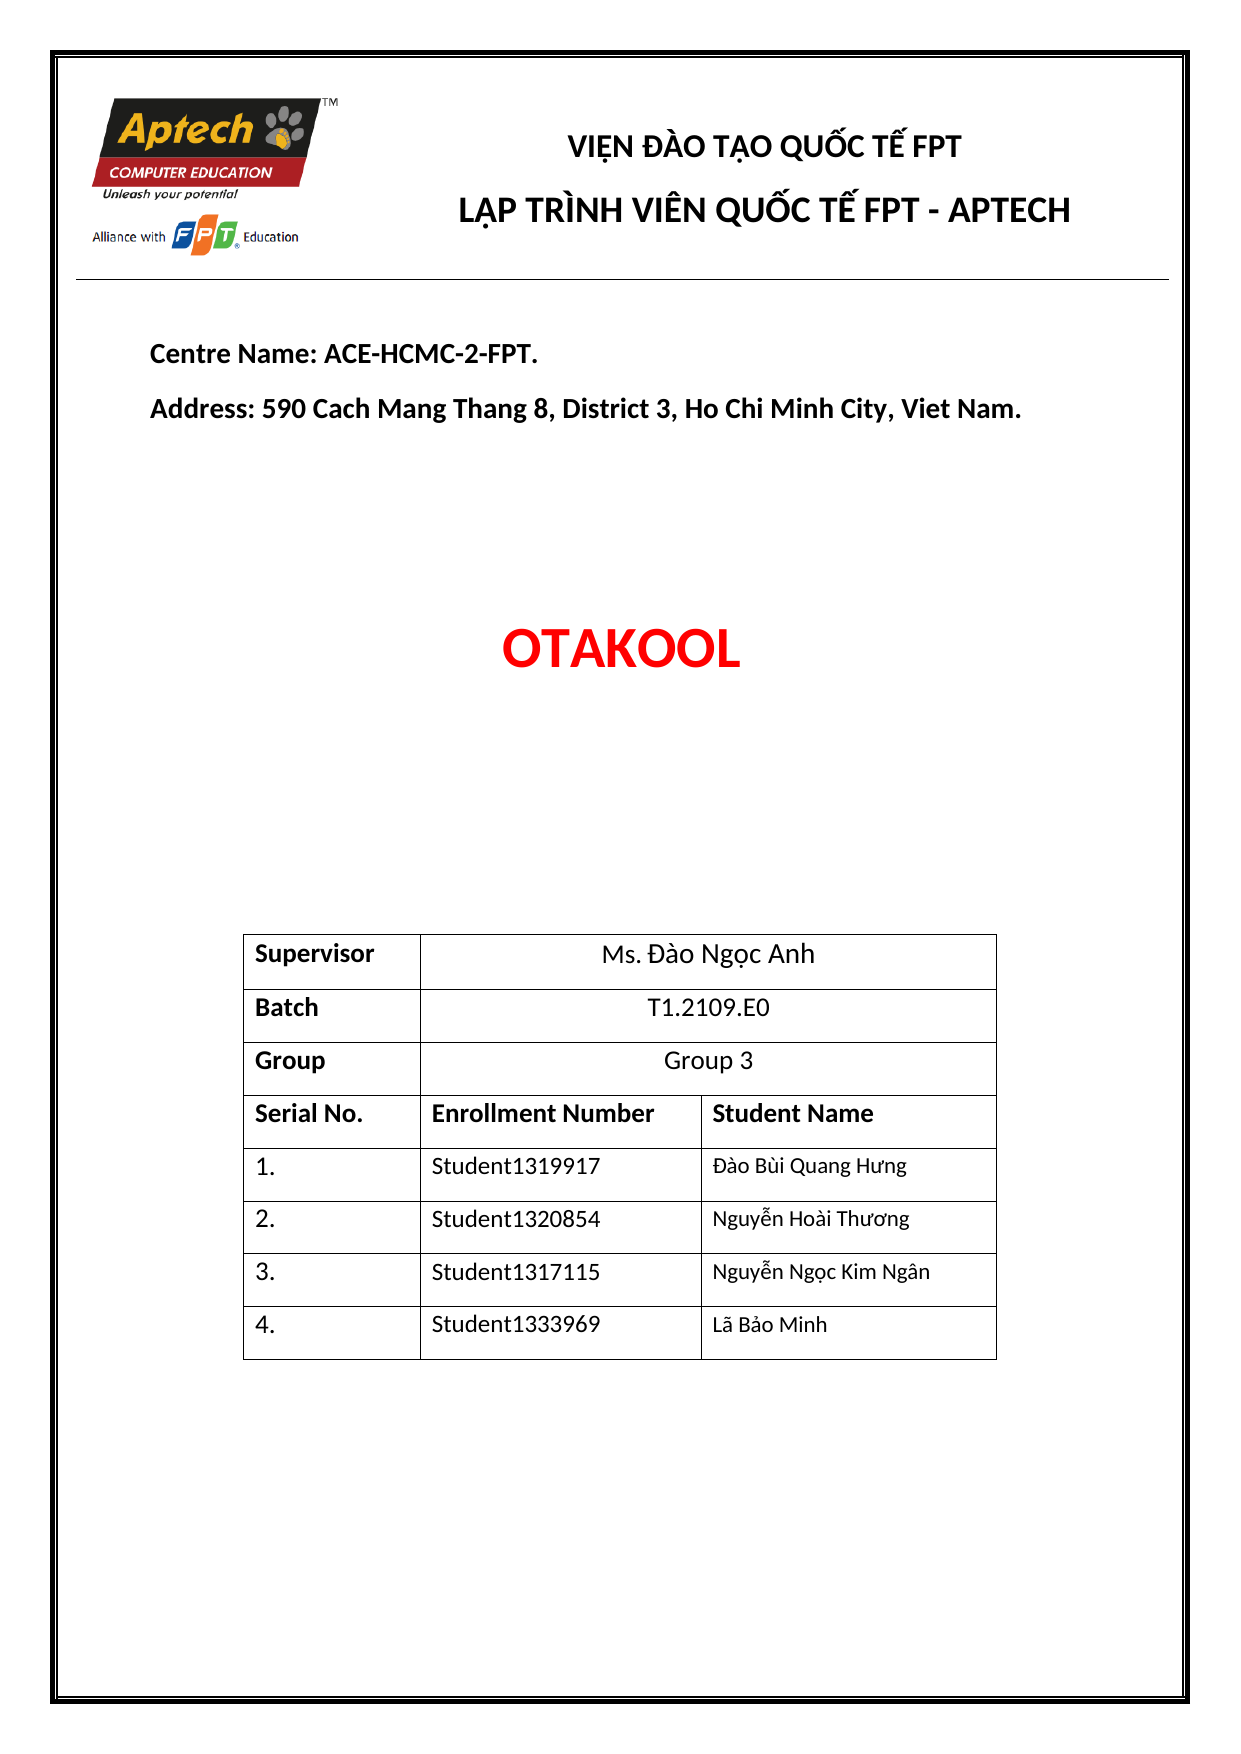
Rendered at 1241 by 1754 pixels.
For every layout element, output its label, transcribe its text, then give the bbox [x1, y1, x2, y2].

table_cell Group 3 [421, 1043, 996, 1095]
text Address: 590 Cach Mang Thang 8, District 3, Ho Chi Minh City, Viet Nam. [150, 390, 1093, 426]
table_cell 4. [244, 1307, 420, 1359]
table_cell 2. [244, 1202, 420, 1253]
table_header Supervisor [244, 935, 420, 989]
table_header VIỆN ĐÀO TẠO QUỐC TẾ FPT LẬP TRÌNH VIÊN QUỐC TẾ FPT - APTECH [360, 84, 1169, 279]
table_cell Student Name [702, 1096, 996, 1148]
table_cell Đào Bùi Quang Hưng [702, 1149, 996, 1201]
table_cell Nguyễn Hoài Thương [702, 1202, 996, 1253]
table_cell T1.2109.E0 [421, 990, 996, 1042]
table_cell Batch [244, 990, 420, 1042]
table_cell Enrollment Number [421, 1096, 701, 1148]
text OTAKOOL [150, 611, 1093, 682]
picture [88, 91, 341, 260]
table_header Ms. Đào Ngọc Anh [421, 935, 996, 989]
table_cell Student1317115 [421, 1254, 701, 1306]
text Centre Name: ACE-HCMC-2-FPT. [150, 335, 1093, 371]
table_cell Student1320854 [421, 1202, 701, 1253]
table_cell Nguyễn Ngọc Kim Ngân [702, 1254, 996, 1306]
table_cell Serial No. [244, 1096, 420, 1148]
table_cell 1. [244, 1149, 420, 1201]
table_cell 3. [244, 1254, 420, 1306]
table_header [76, 84, 360, 279]
table_cell Lã Bảo Minh [702, 1307, 996, 1359]
table_cell Student1333969 [421, 1307, 701, 1359]
table_cell Student1319917 [421, 1149, 701, 1201]
table_cell Group [244, 1043, 420, 1095]
